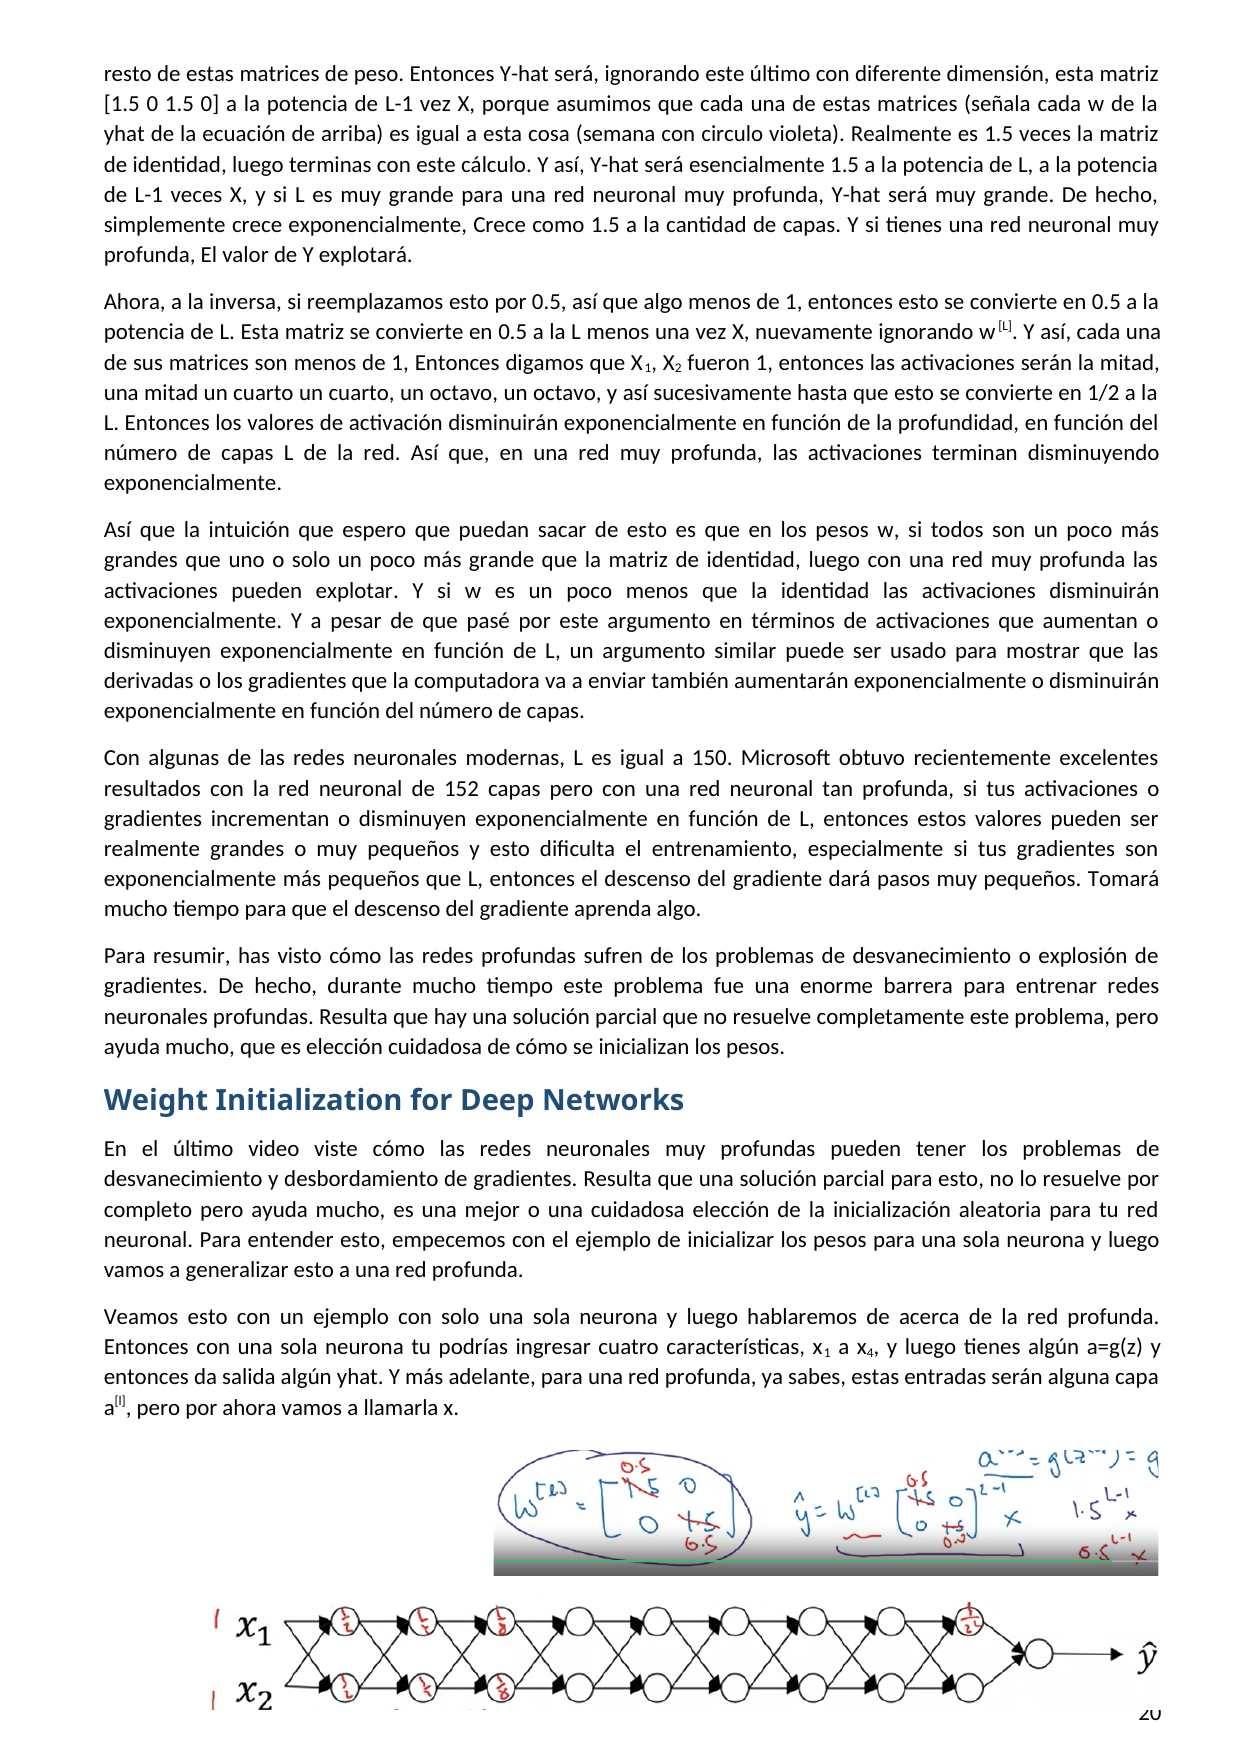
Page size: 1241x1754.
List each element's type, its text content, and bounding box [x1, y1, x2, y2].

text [103, 59, 1161, 268]
subtitle Weight Initialization for Deep Networks [103, 1079, 1161, 1119]
text Ahora, a la inversa, si reemplazamos esto por 0.5, así que algo menos de 1, entonces esto se convierte en 0.5 a la potencia de L. Esta matriz se convierte en 0.5 a la L menos una vez X, nuevamente ignorando w[L]. Y así, cada una de sus matrices son menos de 1, Entonces digamos que X1, X2 fueron 1, entonces las activaciones serán la mitad, una mitad un cuarto un cuarto, un octavo, un octavo, y así sucesivamente hasta que esto se convierte en 1/2 a la L. Entonces los valores de activación disminuirán exponencialmente en función de la profundidad, en función del número de capas L de la red. Así que, en una red muy profunda, las activaciones terminan disminuyendo exponencialmente. [103, 287, 1161, 497]
text Para resumir, has visto cómo las redes profundas sufren de los problemas de desvanecimiento o explosión de gradientes. De hecho, durante mucho tiempo este problema fue una enorme barrera para entrenar redes neuronales profundas. Resulta que hay una solución parcial que no resuelve completamente este problema, pero ayuda mucho, que es elección cuidadosa de cómo se inicializan los pesos. [103, 941, 1161, 1060]
picture [493, 1450, 1159, 1576]
text Con algunas de las redes neuronales modernas, L es igual a 150. Microsoft obtuvo recientemente excelentes resultados con la red neuronal de 152 capas pero con una red neuronal tan profunda, si tus activaciones o gradientes incrementan o disminuyen exponencialmente en función de L, entonces estos valores pueden ser realmente grandes o muy pequeños y esto dificulta el entrenamiento, especialmente si tus gradientes son exponencialmente más pequeños que L, entonces el descenso del gradiente dará pasos muy pequeños. Tomará mucho tiempo para que el descenso del gradiente aprenda algo. [103, 743, 1161, 923]
picture [204, 1599, 1162, 1710]
text Así que la intuición que espero que puedan sacar de esto es que en los pesos w, si todos son un poco más grandes que uno o solo un poco más grande que la matriz de identidad, luego con una red muy profunda las activaciones pueden explotar. Y si w es un poco menos que la identidad las activaciones disminuirán exponencialmente. Y a pesar de que pasé por este argumento en términos de activaciones que aumentan o disminuyen exponencialmente en función de L, un argumento similar puede ser usado para mostrar que las derivadas o los gradientes que la computadora va a enviar también aumentarán exponencialmente o disminuirán exponencialmente en función del número de capas. [103, 515, 1161, 725]
text En el último video viste cómo las redes neuronales muy profundas pueden tener los problemas de desvanecimiento y desbordamiento de gradientes. Resulta que una solución parcial para esto, no lo resuelve por completo pero ayuda mucho, es una mejor o una cuidadosa elección de la inicialización aleatoria para tu red neuronal. Para entender esto, empecemos con el ejemplo de inicializar los pesos para una sola neurona y luego vamos a generalizar esto a una red profunda. [103, 1134, 1161, 1283]
text Veamos esto con un ejemplo con solo una sola neurona y luego hablaremos de acerca de la red profunda. Entonces con una sola neurona tu podrías ingresar cuatro características, x1 a x4, y luego tienes algún a=g(z) y entonces da salida algún yhat. Y más adelante, para una red profunda, ya sabes, estas entradas serán alguna capa a[l], pero por ahora vamos a llamarla x. [103, 1302, 1161, 1421]
